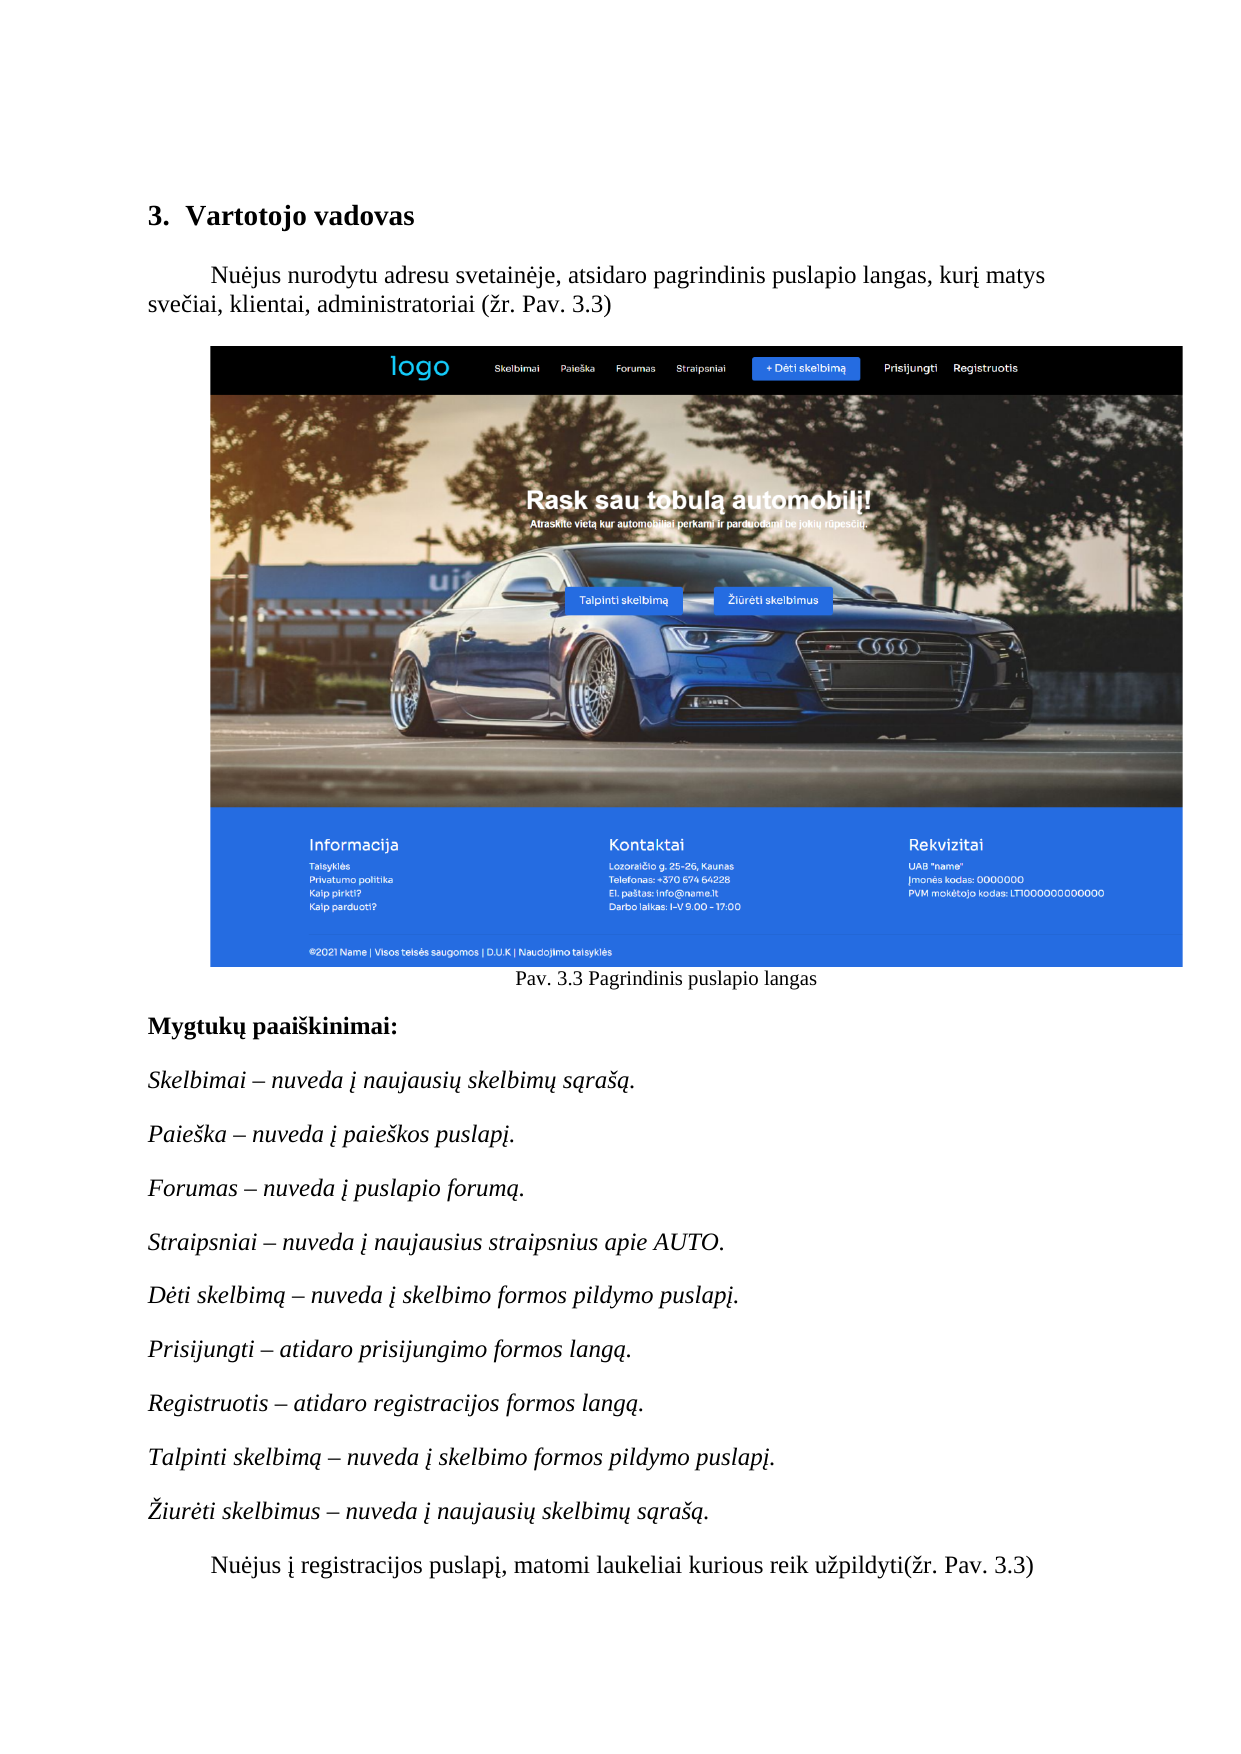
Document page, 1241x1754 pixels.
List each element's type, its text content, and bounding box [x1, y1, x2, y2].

text Straipsniai – nuveda į naujausius straipsnius apie AUTO. [148, 1227, 1122, 1255]
text Skelbimai – nuveda į naujausių skelbimų sąrašą. [148, 1065, 1122, 1094]
picture [210, 346, 1183, 967]
text Forumas – nuveda į puslapio forumą. [148, 1173, 1122, 1201]
text Mygtukų paaiškinimai: [148, 1011, 1122, 1040]
text Registruotis – atidaro registracijos formos langą. [148, 1388, 1122, 1417]
subtitle Vartotojo vadovas [148, 198, 1122, 231]
text Prisijungti – atidaro prisijungimo formos langą. [148, 1334, 1122, 1363]
text Talpinti skelbimą – nuveda į skelbimo formos pildymo puslapį. [148, 1442, 1122, 1471]
text Paieška – nuveda į paieškos puslapį. [148, 1119, 1122, 1148]
text Žiurėti skelbimus – nuveda į naujausių skelbimų sąrašą. [148, 1496, 1122, 1524]
text Dėti skelbimą – nuveda į skelbimo formos pildymo puslapį. [148, 1280, 1122, 1309]
